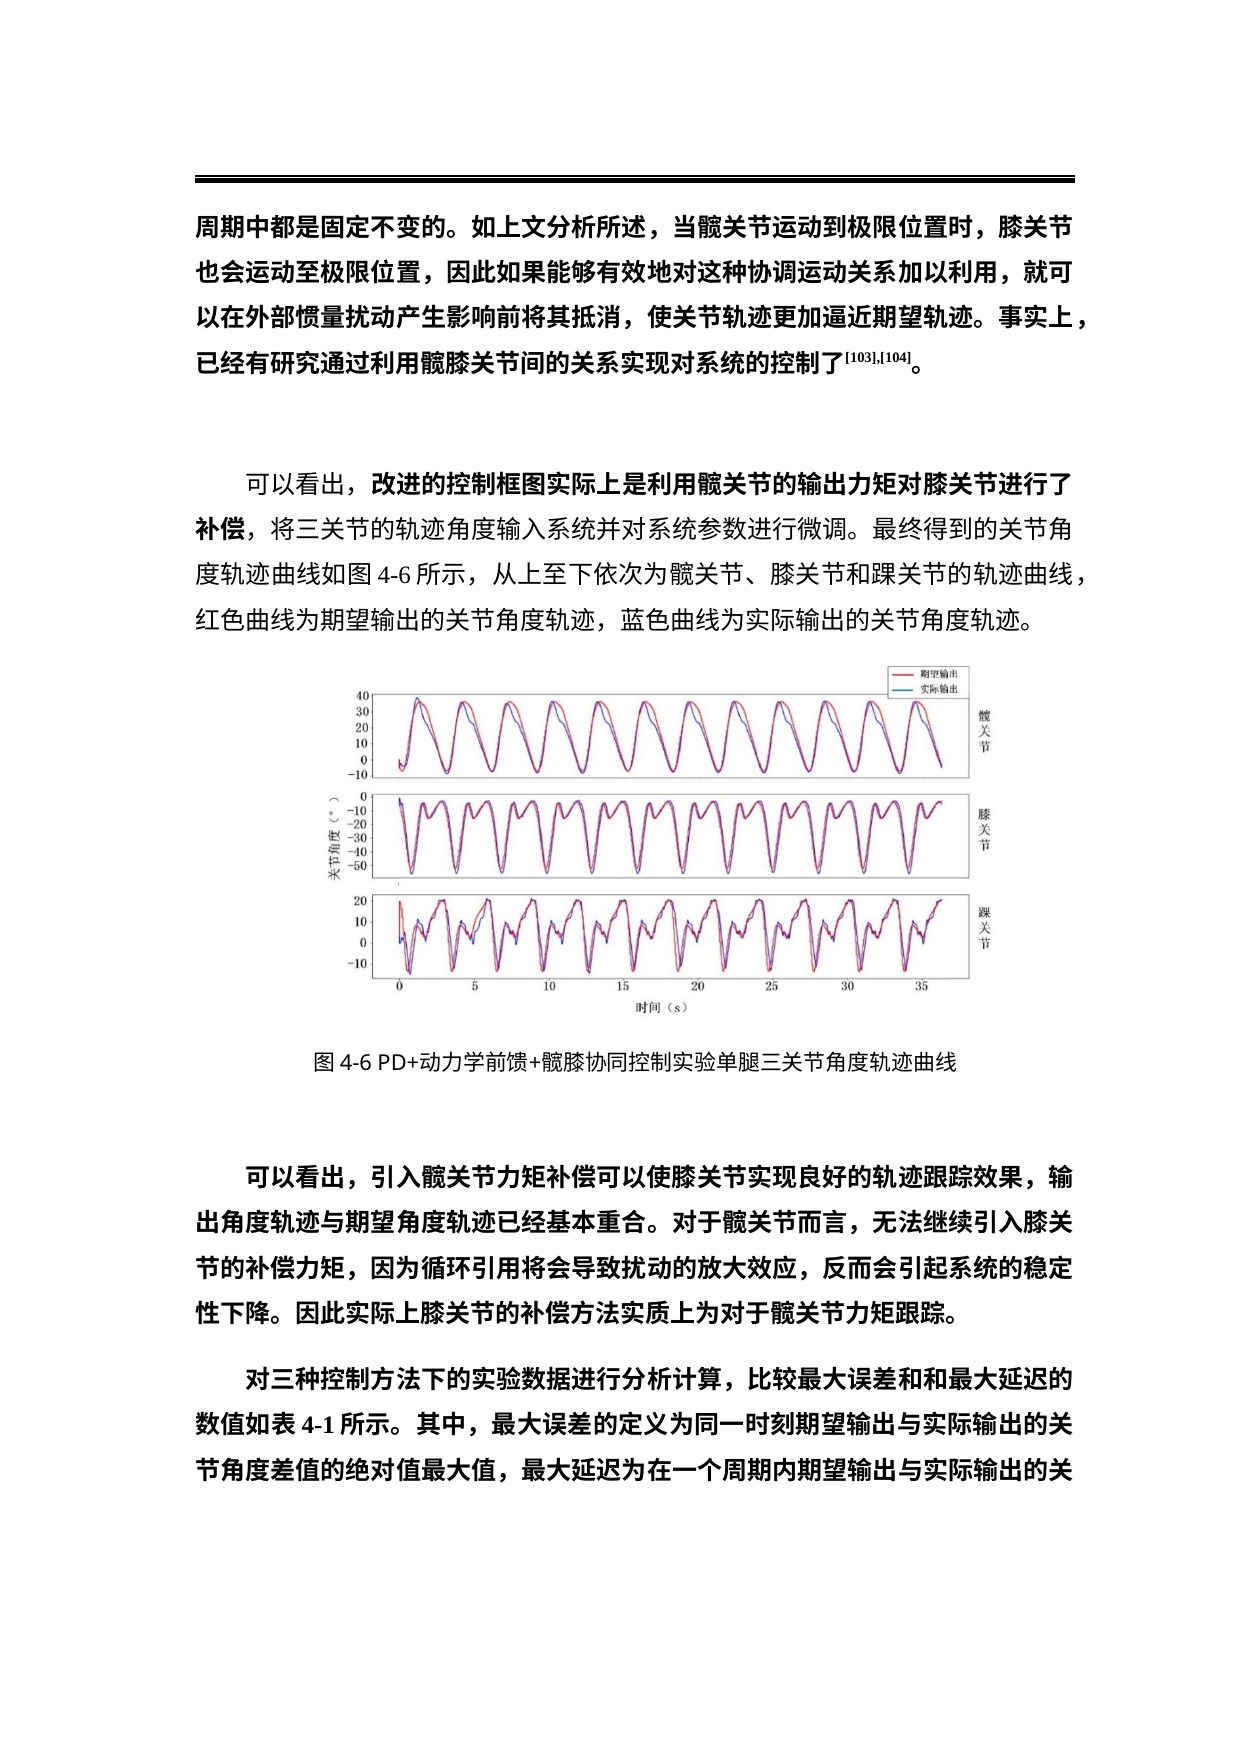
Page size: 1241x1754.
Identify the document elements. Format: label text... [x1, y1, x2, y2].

text 可以看出，引入髋关节力矩补偿可以使膝关节实现良好的轨迹跟踪效果，输出角度轨迹与期望角度轨迹已经基本重合。对于髋关节而言，无法继续引入膝关节的补偿力矩，因为循环引用将会导致扰动的放大效应，反而会引起系统的稳定性下降。因此实际上膝关节的补偿方法实质上为对于髋关节力矩跟踪。 [195, 1157, 1075, 1329]
text 图4-6 PD+动力学前馈+髋膝协同控制实验单腿三关节角度轨迹曲线 [195, 1045, 1075, 1077]
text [195, 207, 1075, 379]
text 可以看出，改进的控制框图实际上是利用髋关节的输出力矩对膝关节进行了补偿，将三关节的轨迹角度输入系统并对系统参数进行微调。最终得到的关节角度轨迹曲线如图4-6所示，从上至下依次为髋关节、膝关节和踝关节的轨迹曲线，红色曲线为期望输出的关节角度轨迹，蓝色曲线为实际输出的关节角度轨迹。 [195, 464, 1075, 636]
picture [323, 666, 997, 1020]
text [195, 1359, 1075, 1486]
